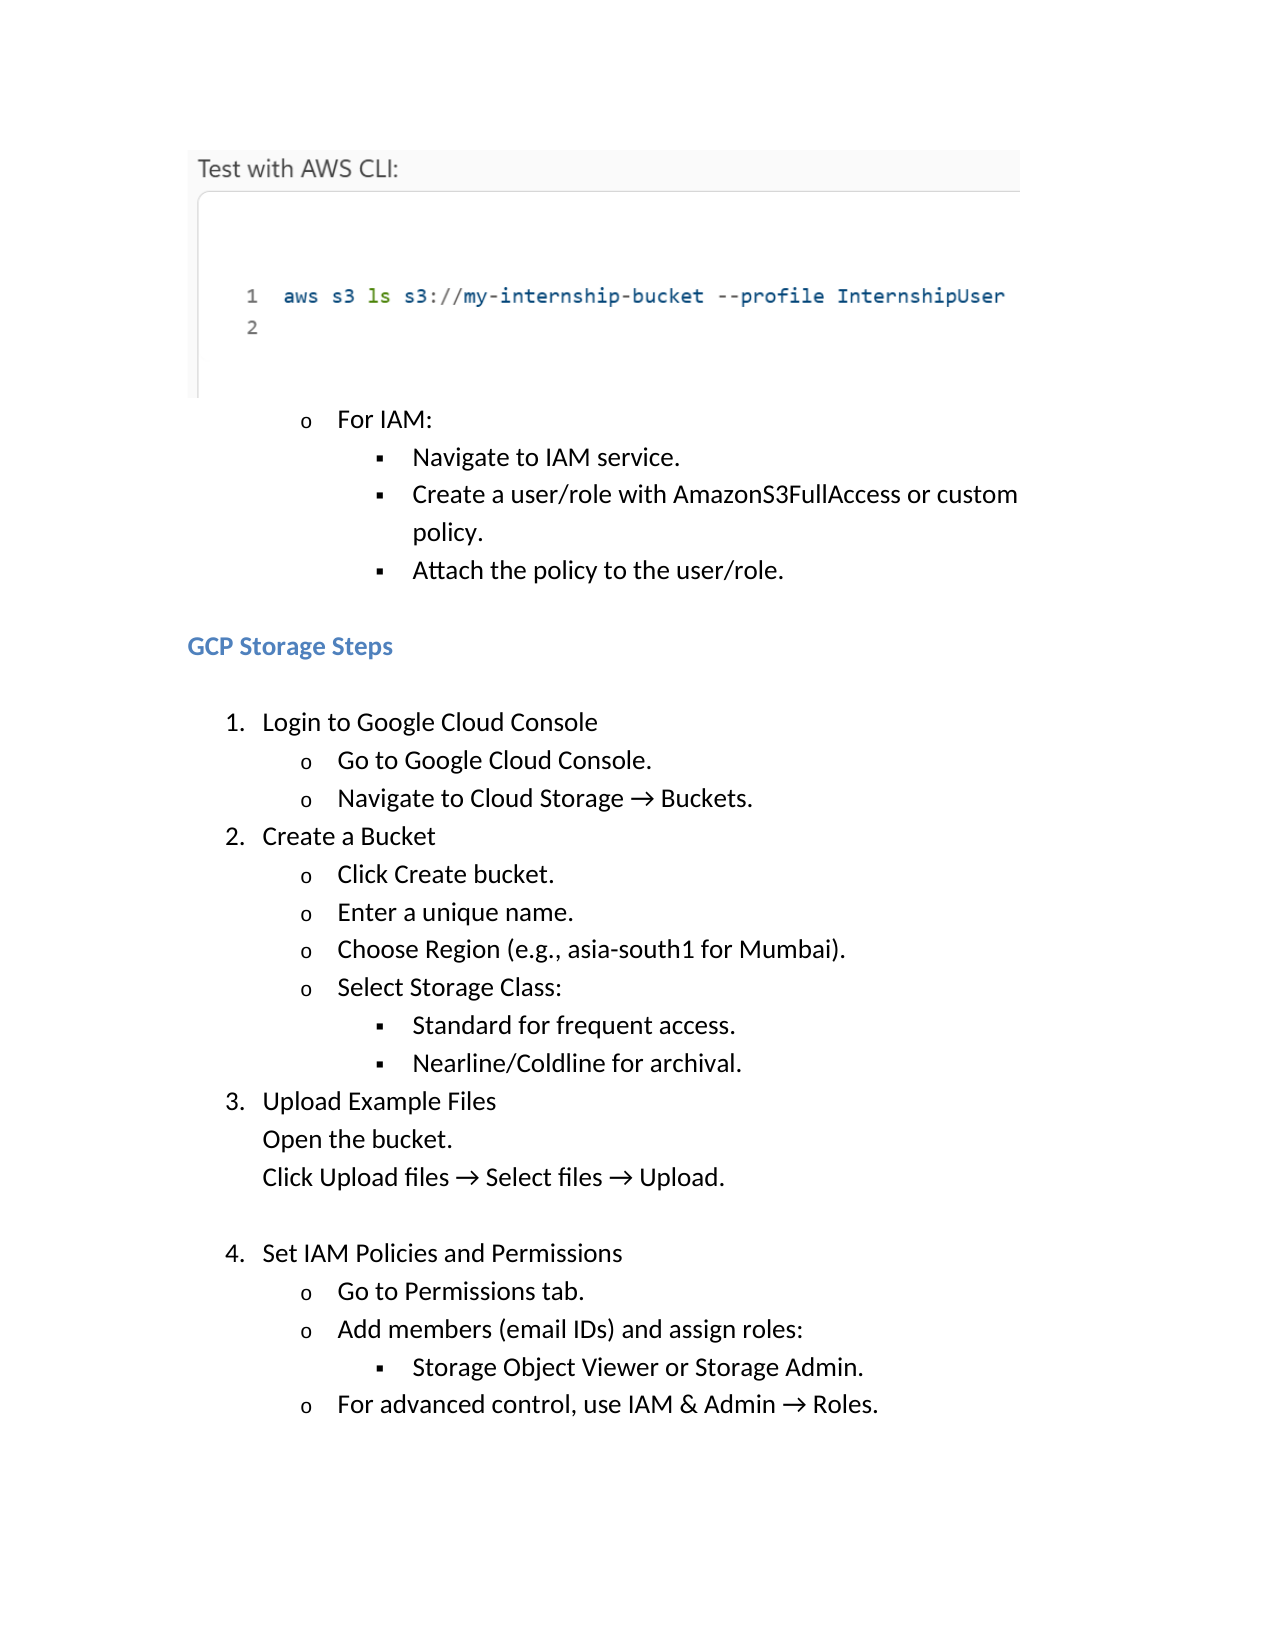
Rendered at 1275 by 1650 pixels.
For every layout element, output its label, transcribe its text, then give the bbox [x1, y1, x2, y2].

list Set IAM Policies and Permissions [225, 1236, 1087, 1269]
list GCP Storage Steps [187, 629, 1087, 662]
list Select Storage Class: [300, 971, 1087, 1003]
list Go to Google Cloud Console. [300, 743, 1087, 776]
list Click Upload files → Select files → Upload. [262, 1160, 1087, 1193]
list Storage Object Viewer or Storage Admin. [375, 1350, 1087, 1383]
list Go to Permissions tab. [300, 1274, 1087, 1307]
list Nearline/Coldline for archival. [375, 1046, 1087, 1079]
list Standard for frequent access. [375, 1008, 1087, 1041]
list For IAM: [300, 402, 1087, 435]
list Add members (email IDs) and assign roles: [300, 1312, 1087, 1345]
list Create a Bucket [225, 819, 1087, 852]
list Click Create bucket. [300, 857, 1087, 890]
list Choose Region (e.g., asia-south1 for Mumbai). [300, 933, 1087, 966]
list Login to Google Cloud Console [225, 705, 1087, 738]
list Enter a unique name. [300, 895, 1087, 928]
list Upload Example Files [225, 1084, 1087, 1117]
list Create a user/role with AmazonS3FullAccess or custom policy. [375, 478, 1087, 548]
list Navigate to Cloud Storage → Buckets. [300, 781, 1087, 814]
list Navigate to IAM service. [375, 440, 1087, 473]
picture [187, 150, 1020, 398]
list For advanced control, use IAM & Admin → Roles. [300, 1388, 1087, 1421]
list Attach the policy to the user/role. [375, 553, 1087, 586]
list Open the bucket. [262, 1122, 1087, 1155]
